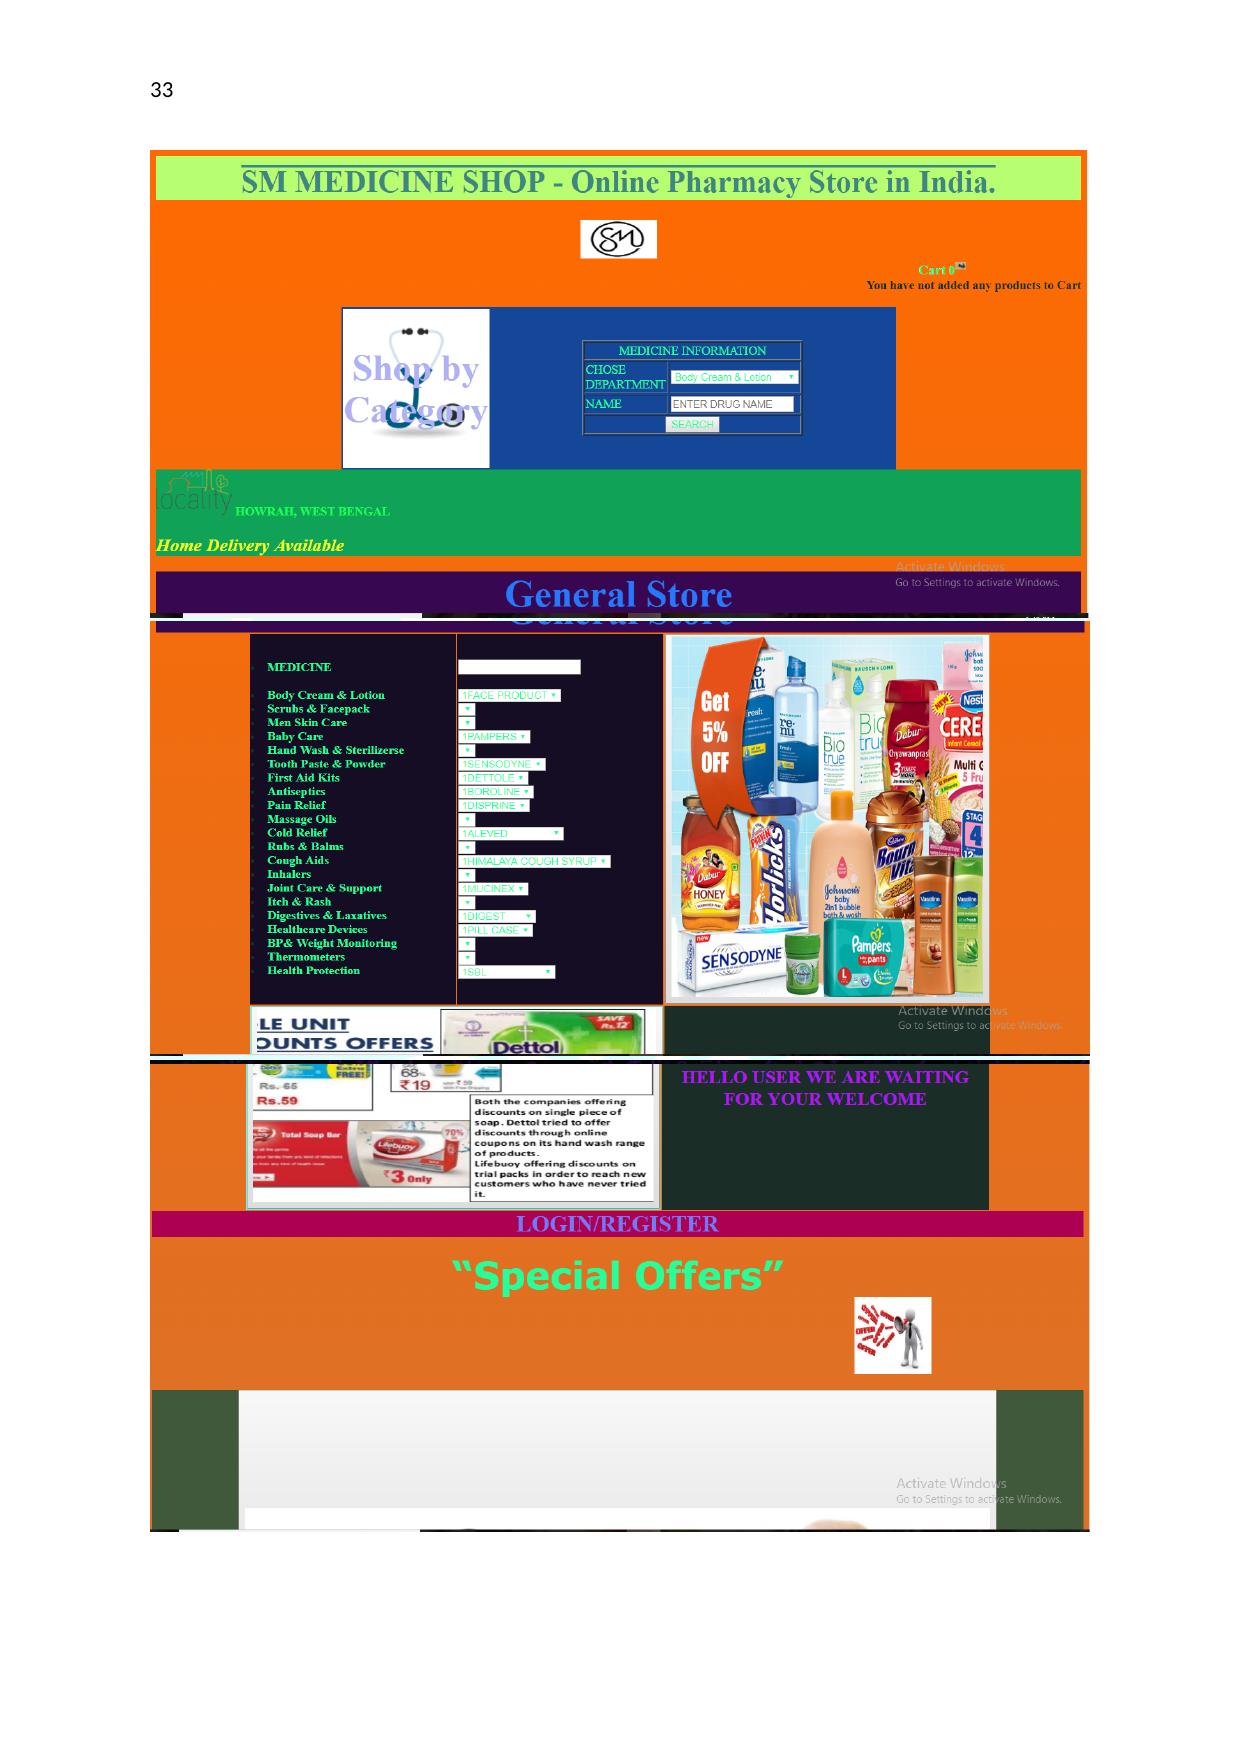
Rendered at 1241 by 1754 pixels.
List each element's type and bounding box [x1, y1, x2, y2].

picture [150, 150, 1089, 618]
picture [150, 621, 1090, 1056]
picture [150, 1060, 1090, 1532]
